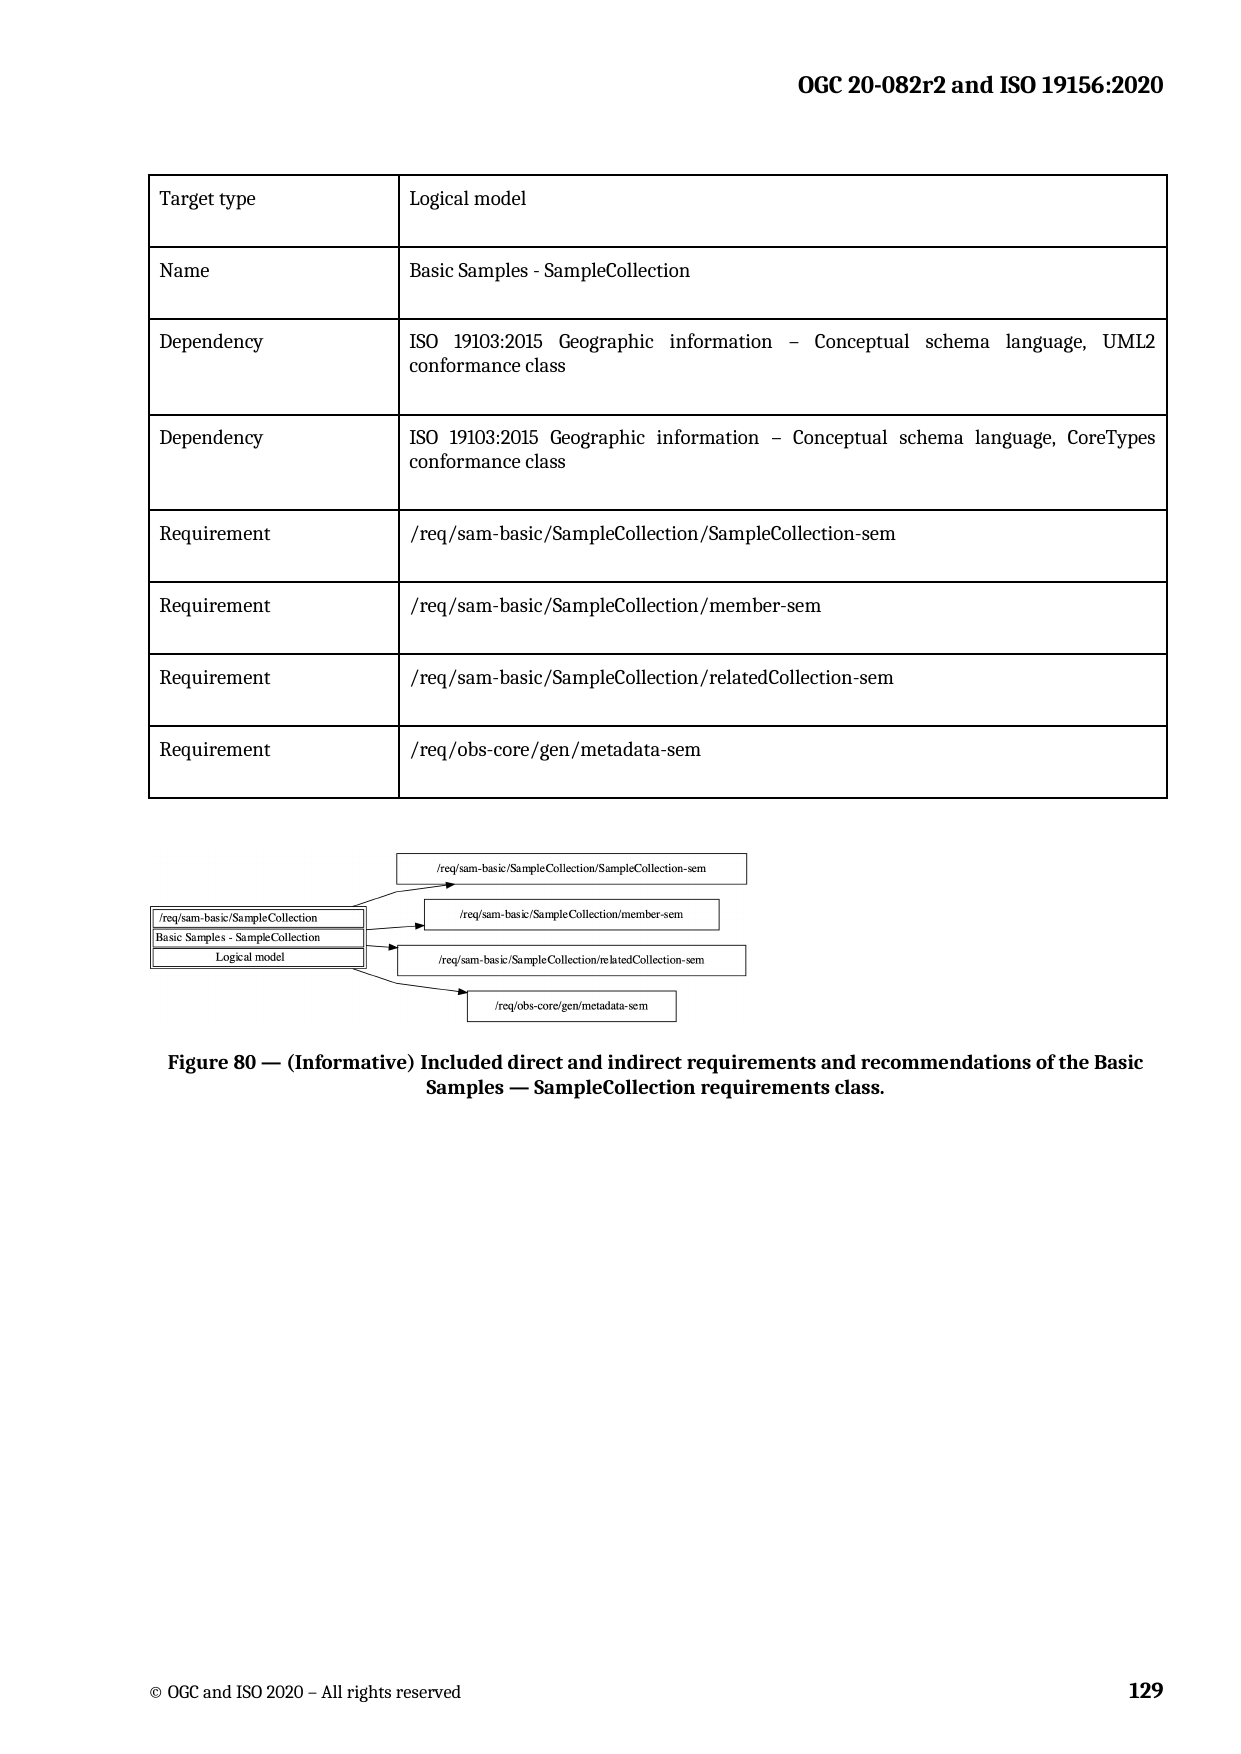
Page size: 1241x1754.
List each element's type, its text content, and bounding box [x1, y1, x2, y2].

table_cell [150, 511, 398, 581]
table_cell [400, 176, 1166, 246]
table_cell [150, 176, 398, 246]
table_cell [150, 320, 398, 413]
picture [147, 850, 750, 1025]
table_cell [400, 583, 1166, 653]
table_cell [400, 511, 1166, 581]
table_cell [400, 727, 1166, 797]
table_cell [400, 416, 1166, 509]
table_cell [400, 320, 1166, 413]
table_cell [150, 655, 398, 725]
text Figure 80 — (Informative) Included direct and indirect requirements and recommendations of the Basic Samples — SampleCollection requirements class. [148, 1050, 1163, 1100]
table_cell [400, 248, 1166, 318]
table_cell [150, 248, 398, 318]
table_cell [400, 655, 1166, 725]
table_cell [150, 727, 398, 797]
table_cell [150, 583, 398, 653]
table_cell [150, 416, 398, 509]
